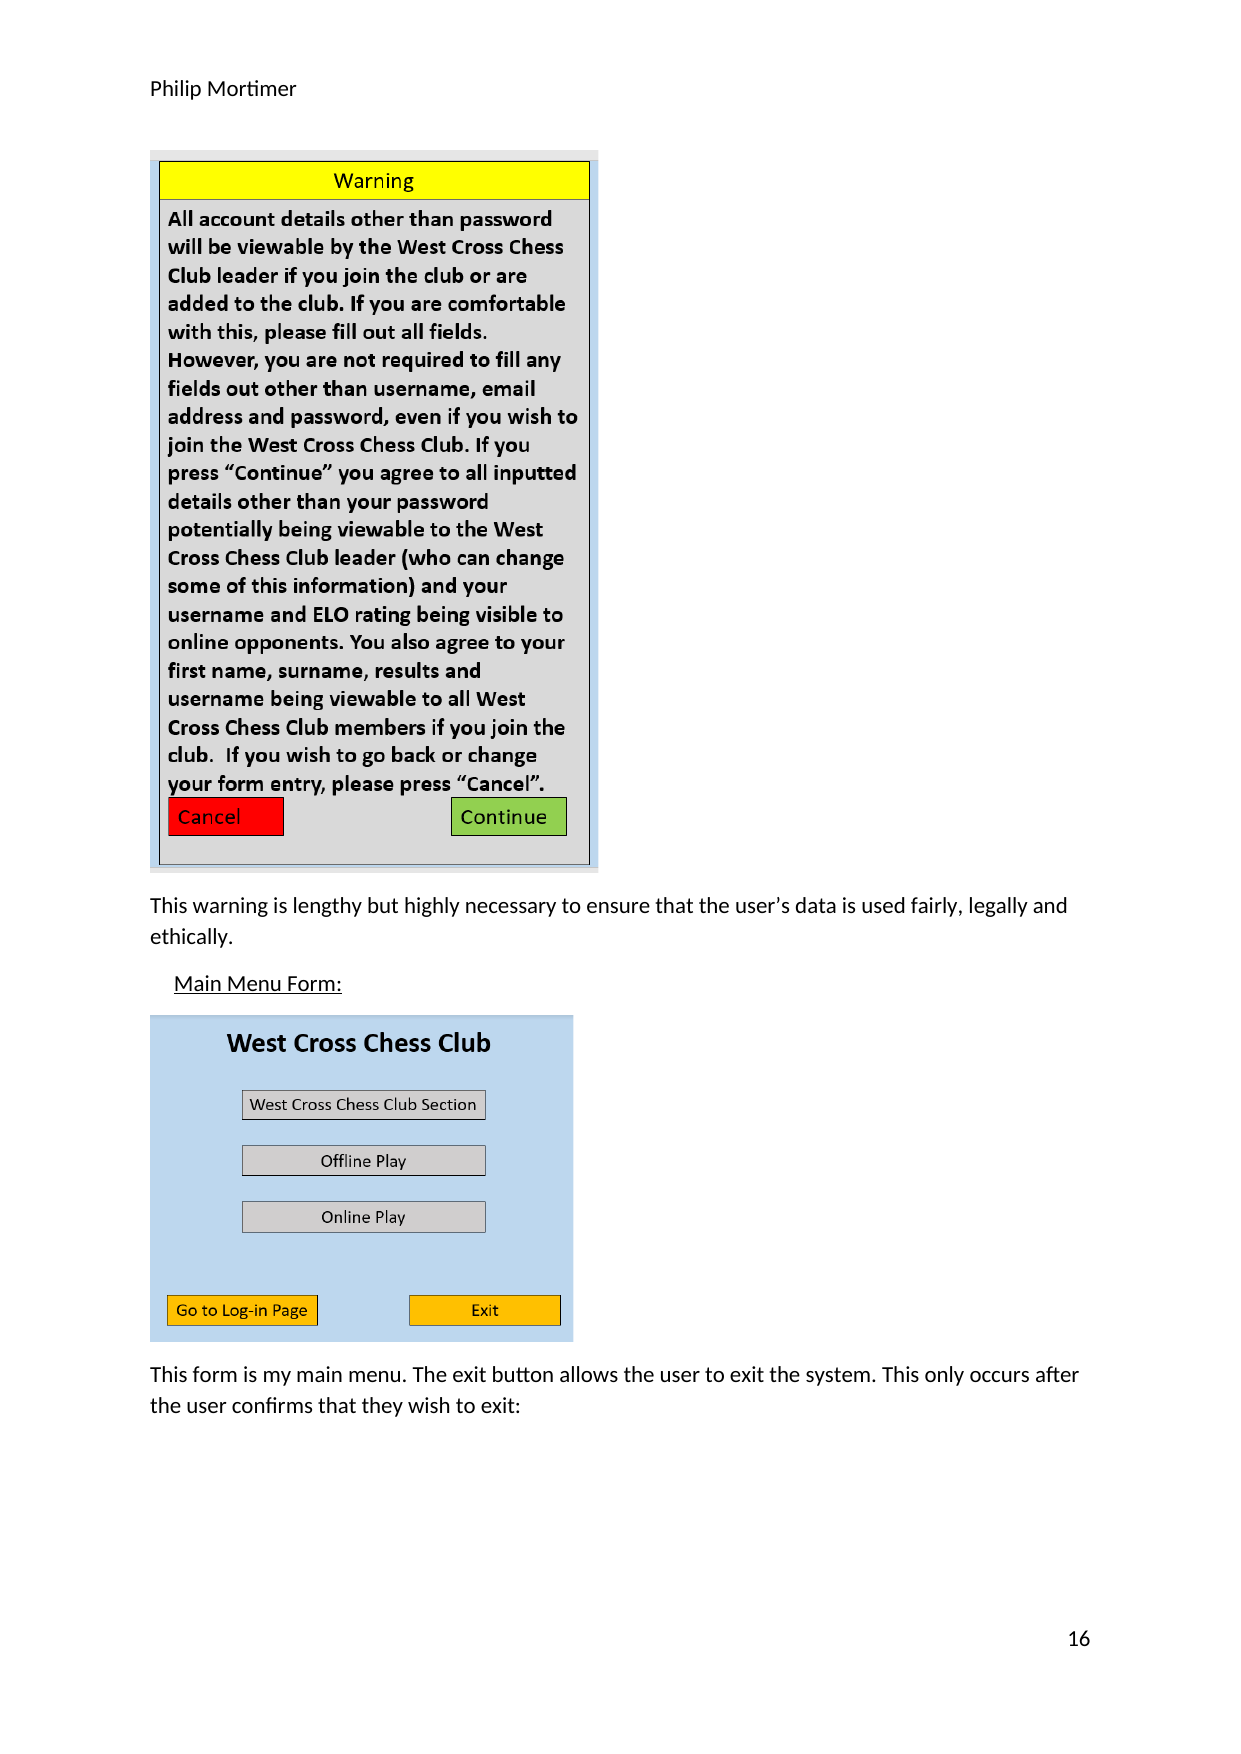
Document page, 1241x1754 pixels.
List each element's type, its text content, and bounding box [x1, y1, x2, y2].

picture [150, 150, 599, 873]
picture [150, 1015, 574, 1342]
text This warning is lengthy but highly necessary to ensure that the user’s data is used fairly, legally and ethically. [150, 892, 1090, 950]
text This form is my main menu. The exit button allows the user to exit the system. This only occurs after the user confirms that they wish to exit: [150, 1361, 1090, 1419]
text Main Menu Form: [150, 969, 1090, 997]
